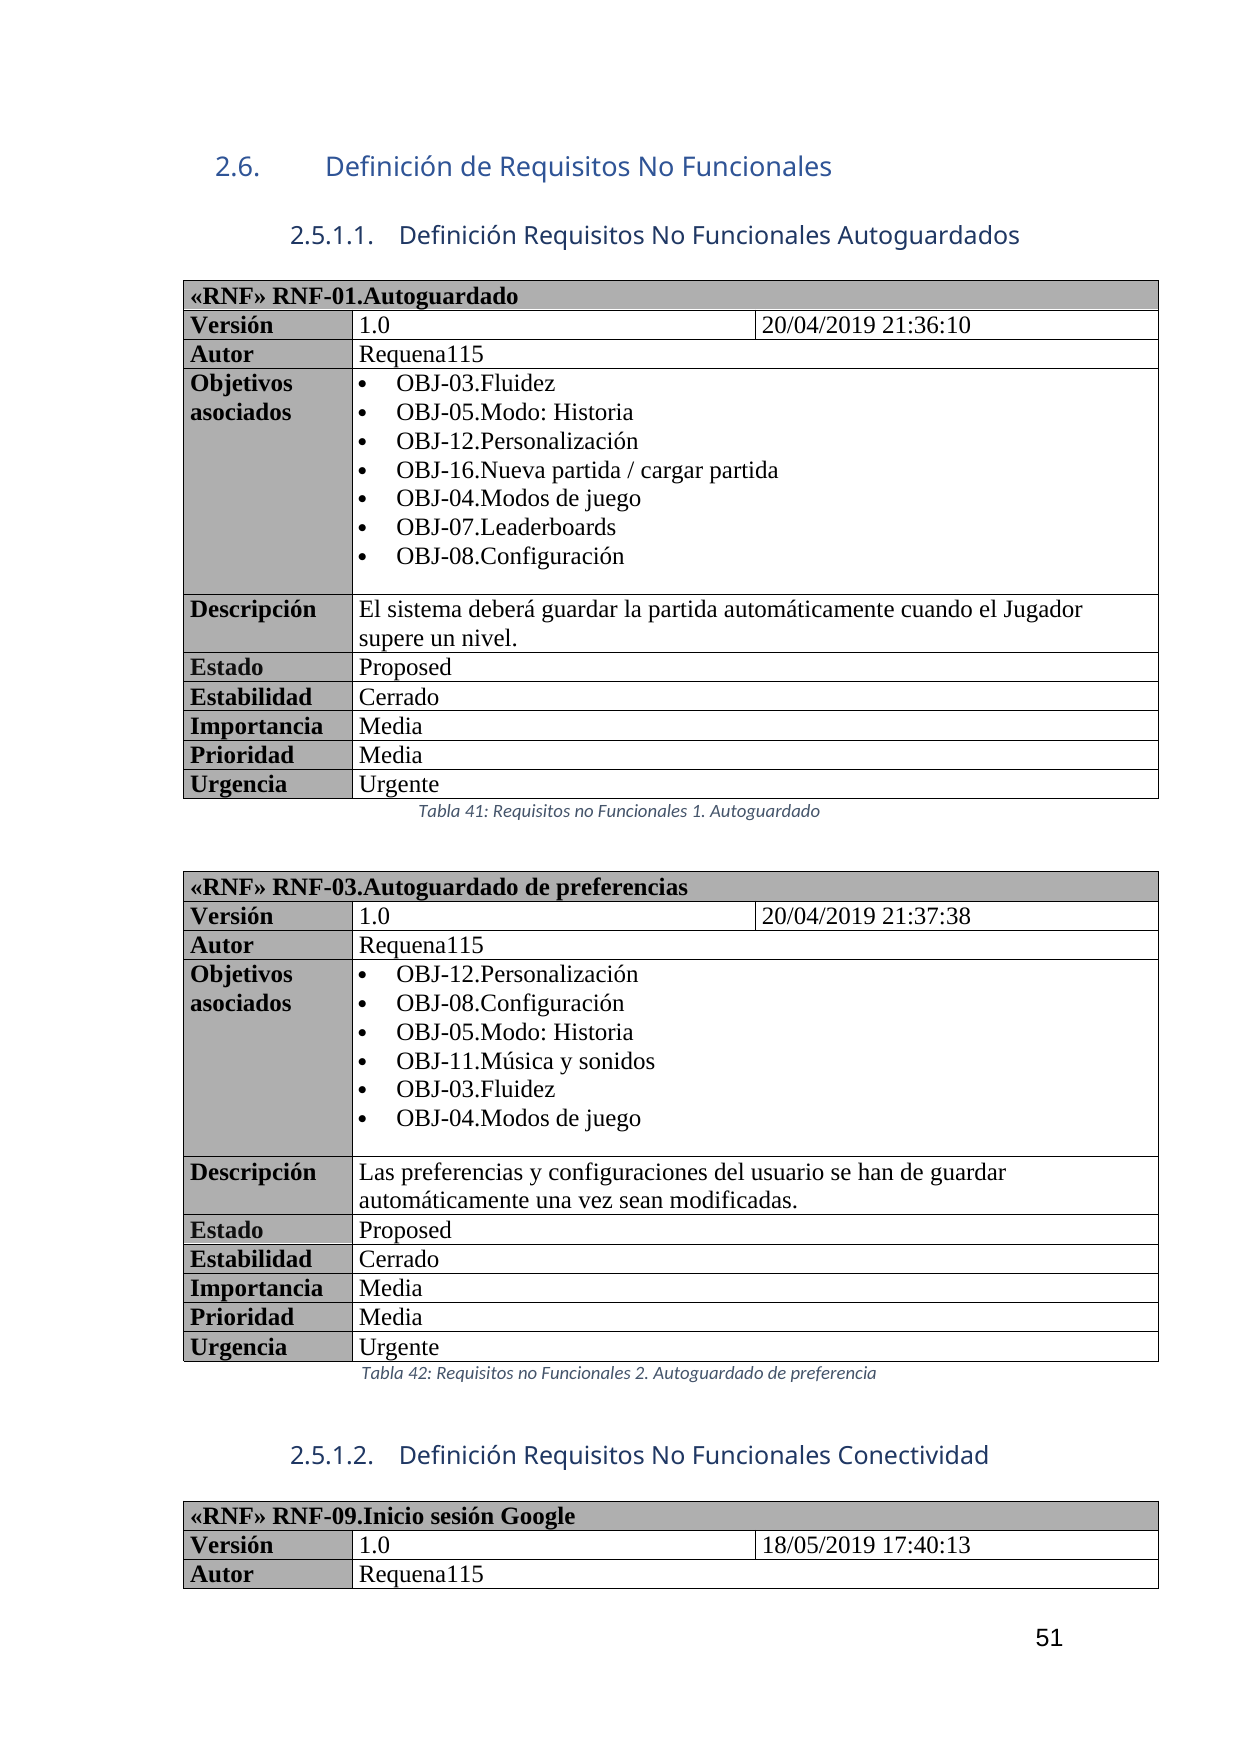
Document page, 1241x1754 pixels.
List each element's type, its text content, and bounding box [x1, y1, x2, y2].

table_cell OBJ-03.Fluidez OBJ-05.Modo: Historia OBJ-12.Personalización OBJ-16.Nueva partida / cargar partida OBJ-04.Modos de juego OBJ-07.Leaderboards OBJ-08.Configuración [353, 369, 1158, 594]
table_cell Media [353, 741, 1158, 769]
table_cell Cerrado [353, 682, 1158, 710]
subtitle Definición Requisitos No Funcionales Conectividad [290, 1438, 1063, 1472]
table_cell Urgencia [184, 1332, 352, 1361]
table_cell Autor [184, 931, 352, 959]
subtitle Definición Requisitos No Funcionales Autoguardados [290, 217, 1063, 251]
table_cell Urgente [353, 770, 1158, 798]
table_cell Proposed [353, 653, 1158, 681]
table_header «RNF» RNF-01.Autoguardado [184, 281, 1158, 309]
table_cell Media [353, 711, 1158, 740]
table_cell Autor [184, 340, 352, 368]
table_cell Media [353, 1303, 1158, 1331]
table_cell Importancia [184, 1274, 352, 1302]
table_cell Estado [184, 653, 352, 681]
table_cell OBJ-12.Personalización OBJ-08.Configuración OBJ-05.Modo: Historia OBJ-11.Música y sonidos OBJ-03.Fluidez OBJ-04.Modos de juego [353, 960, 1158, 1156]
table_cell Objetivos asociados [184, 960, 352, 1156]
table_cell Estado [184, 1215, 352, 1243]
table_cell Proposed [353, 1215, 1158, 1243]
table_cell Versión [184, 311, 352, 339]
table_cell Estabilidad [184, 1245, 352, 1273]
table_cell Importancia [184, 711, 352, 740]
table_cell 20/04/2019 21:37:38 [756, 902, 1158, 930]
table_cell Prioridad [184, 741, 352, 769]
table_cell El sistema deberá guardar la partida automáticamente cuando el Jugador supere un nivel. [353, 595, 1158, 652]
table_cell 1.0 [353, 1531, 755, 1559]
table_cell Versión [184, 902, 352, 930]
table_cell Descripción [184, 595, 352, 652]
table_cell Requena115 [353, 931, 1158, 959]
table_cell Descripción [184, 1157, 352, 1214]
table_cell Las preferencias y configuraciones del usuario se han de guardar automáticamente una vez sean modificadas. [353, 1157, 1158, 1214]
table_cell Requena115 [353, 340, 1158, 368]
table_cell Autor [184, 1560, 352, 1588]
table_cell Estabilidad [184, 682, 352, 710]
subtitle Definición de Requisitos No Funcionales [215, 148, 1063, 184]
table_cell 20/04/2019 21:36:10 [756, 311, 1158, 339]
table_cell Requena115 [353, 1560, 1158, 1588]
table_cell Media [353, 1274, 1158, 1302]
table_cell Urgencia [184, 770, 352, 798]
table_header «RNF» RNF-03.Autoguardado de preferencias [184, 872, 1158, 901]
table_cell 1.0 [353, 311, 755, 339]
table_header «RNF» RNF-09.Inicio sesión Google [184, 1502, 1158, 1530]
table_cell 18/05/2019 17:40:13 [756, 1531, 1158, 1559]
table_cell Versión [184, 1531, 352, 1559]
table_cell Urgente [353, 1332, 1158, 1361]
table_cell Prioridad [184, 1303, 352, 1331]
table_cell 1.0 [353, 902, 755, 930]
table_cell Cerrado [353, 1245, 1158, 1273]
table_cell Objetivos asociados [184, 369, 352, 594]
